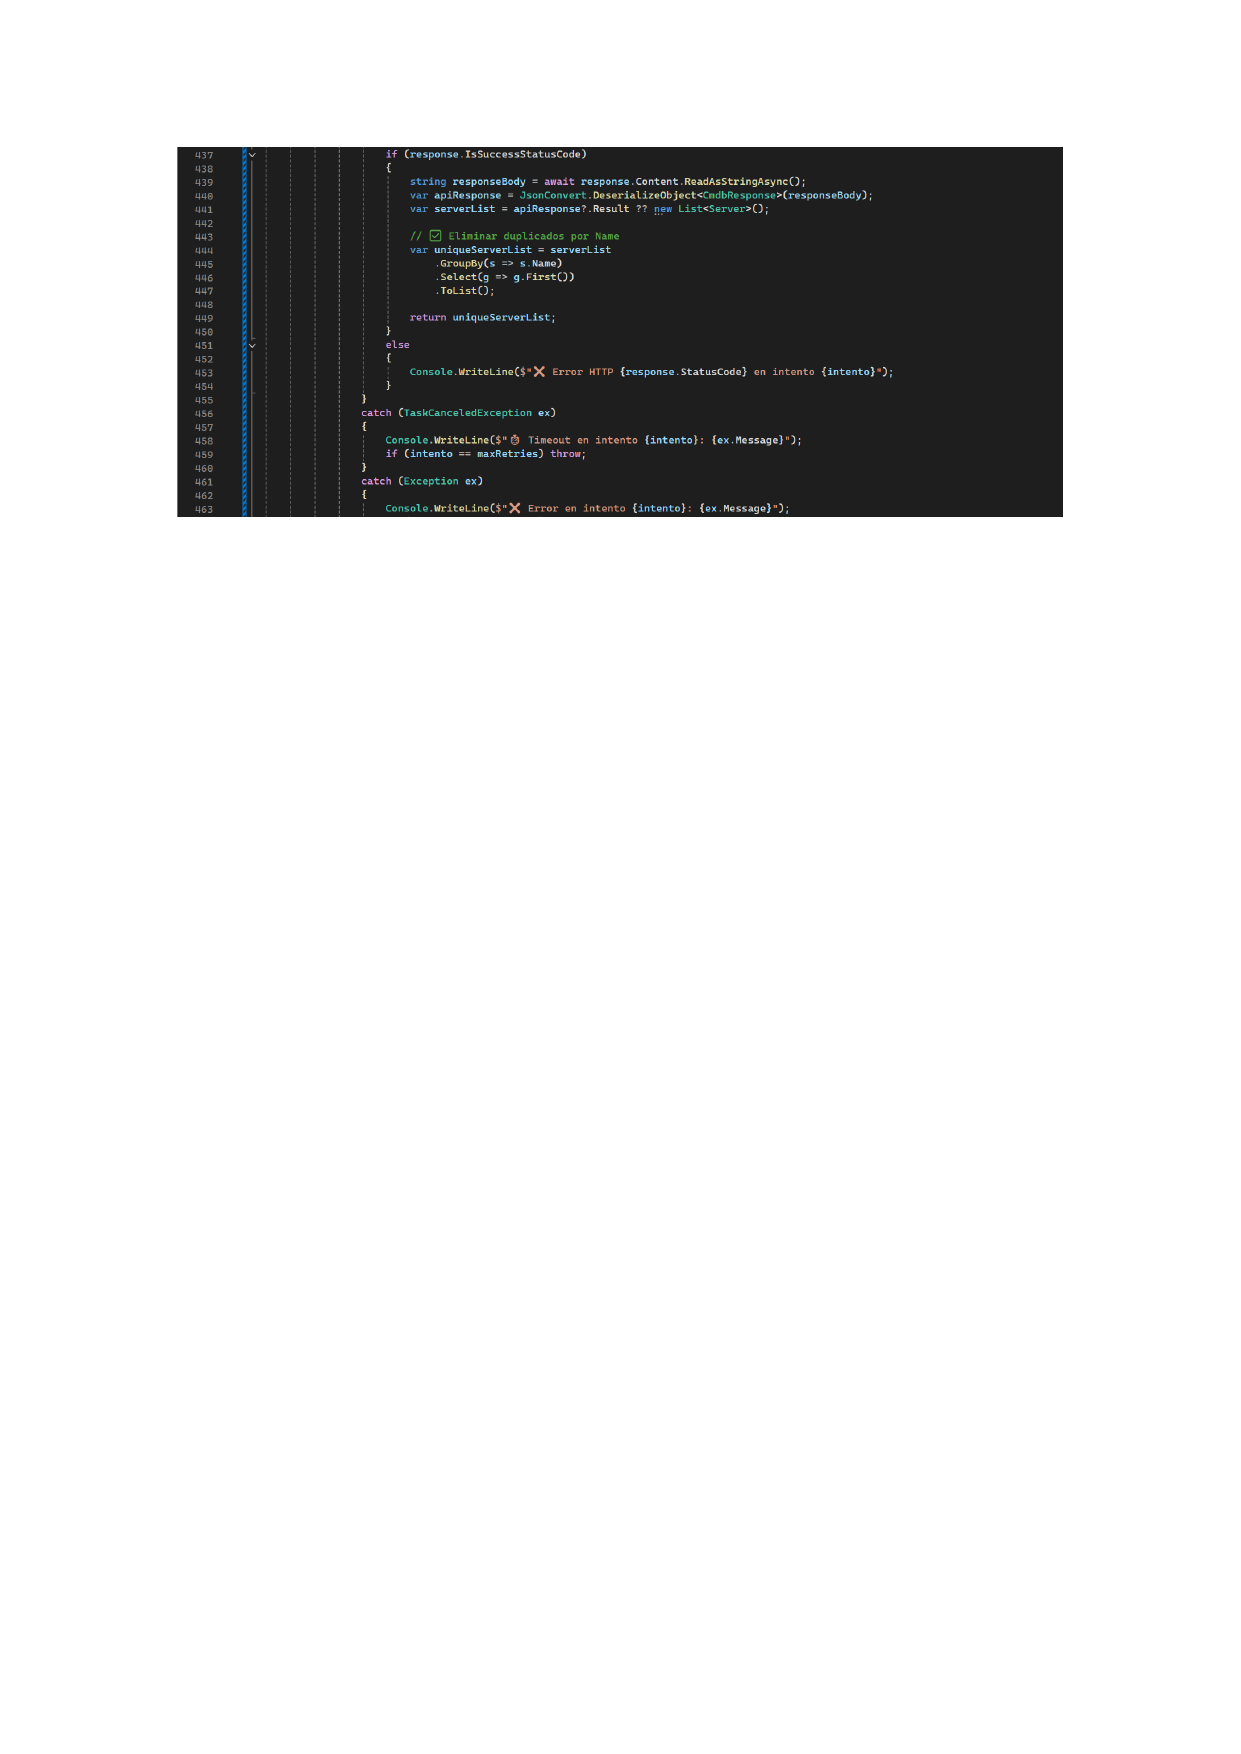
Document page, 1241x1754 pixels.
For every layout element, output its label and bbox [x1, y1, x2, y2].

picture [177, 147, 1063, 517]
